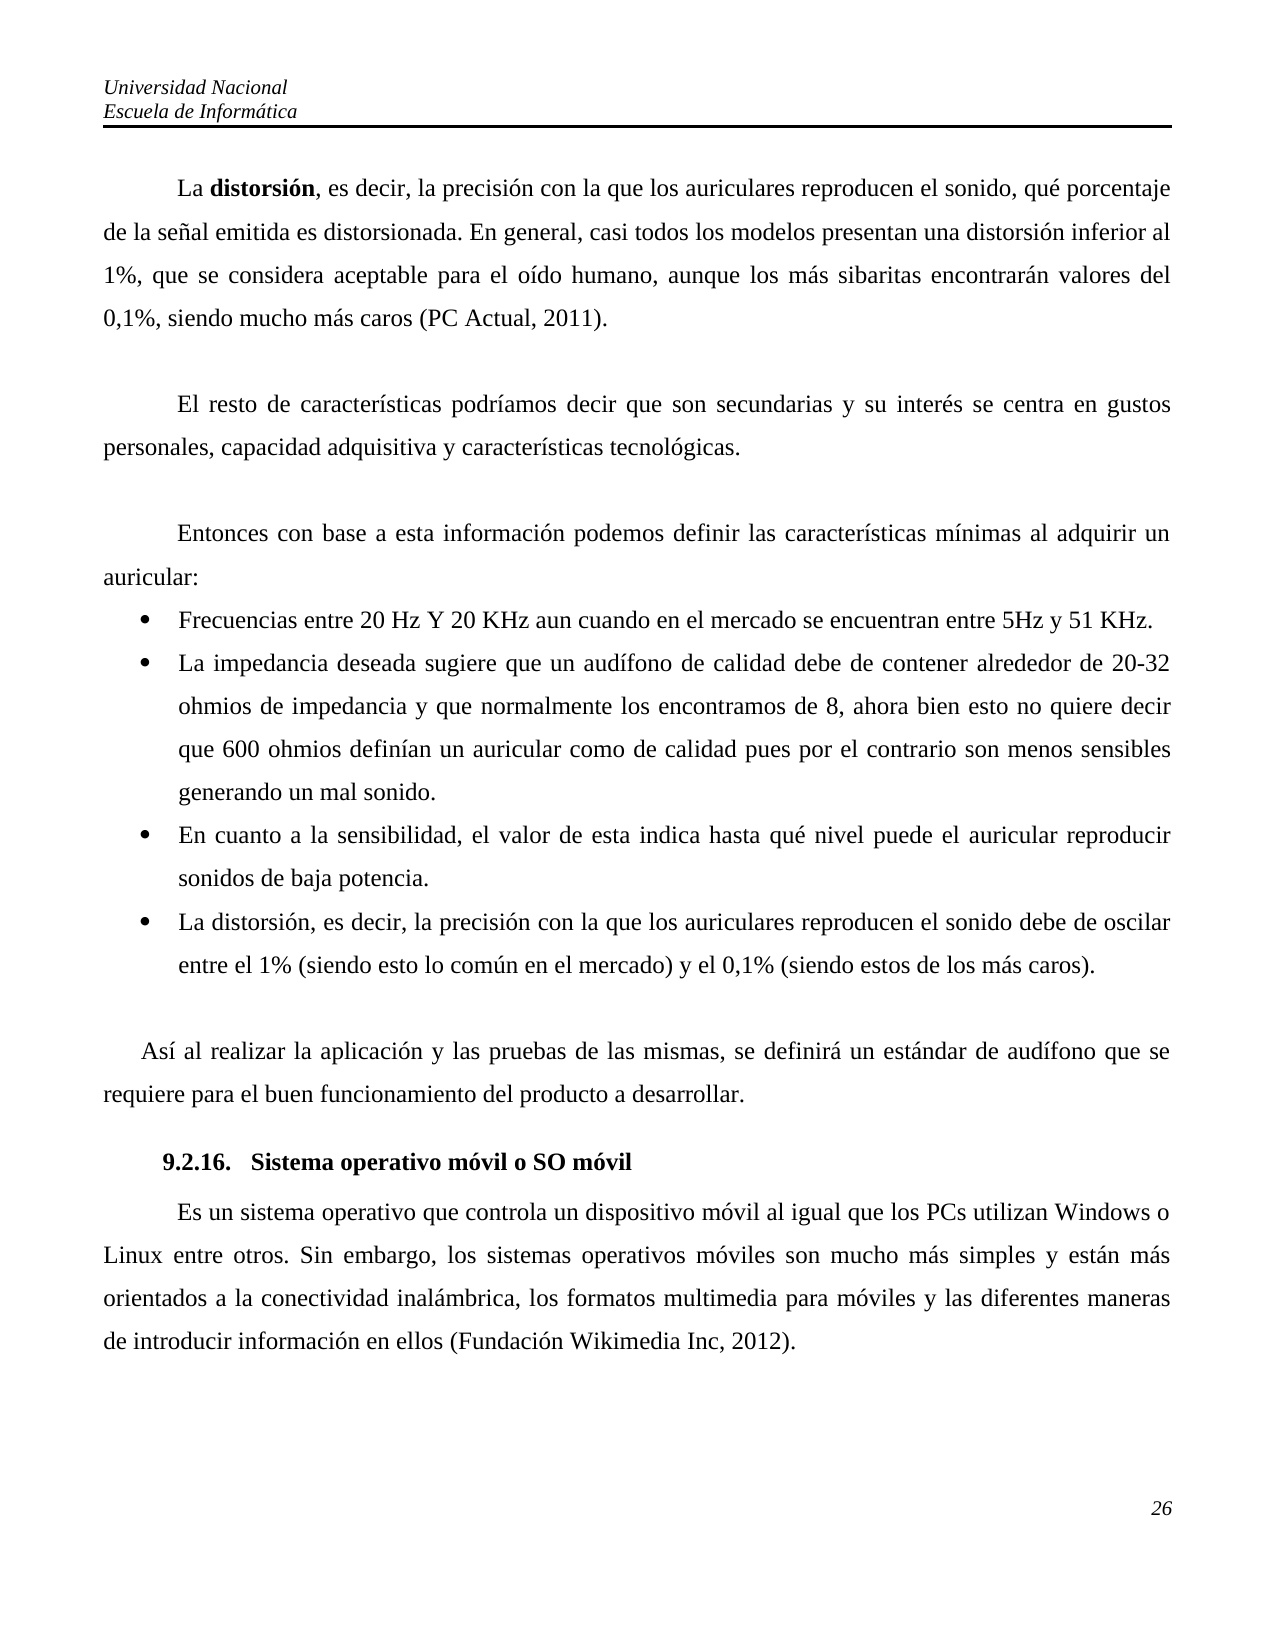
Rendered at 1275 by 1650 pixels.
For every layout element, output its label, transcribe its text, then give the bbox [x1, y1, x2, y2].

text Así al realizar la aplicación y las pruebas de las mismas, se definirá un estándar de audífono que se requiere para el buen funcionamiento del producto a desarrollar. [103, 1036, 1172, 1108]
list Frecuencias entre 20 Hz Y 20 KHz aun cuando en el mercado se encuentran entre 5Hz y 51 KHz. [141, 605, 1172, 633]
text Es un sistema operativo que controla un dispositivo móvil al igual que los PCs utilizan Windows o Linux entre otros. Sin embargo, los sistemas operativos móviles son mucho más simples y están más orientados a la conectividad inalámbrica, los formatos multimedia para móviles y las diferentes maneras de introducir información en ellos . [103, 1197, 1172, 1355]
text Sistema operativo móvil o SO móvil [162, 1147, 1172, 1176]
text Entonces con base a esta información podemos definir las características mínimas al adquirir un auricular: [103, 518, 1172, 590]
text El resto de características podríamos decir que son secundarias y su interés se centra en gustos personales, capacidad adquisitiva y características tecnológicas. [103, 389, 1172, 461]
list En cuanto a la sensibilidad, el valor de esta indica hasta qué nivel puede el auricular reproducir sonidos de baja potencia. [141, 820, 1172, 892]
list La impedancia deseada sugiere que un audífono de calidad debe de contener alrededor de 20-32 ohmios de impedancia y que normalmente los encontramos de 8, ahora bien esto no quiere decir que 600 ohmios definían un auricular como de calidad pues por el contrario son menos sensibles generando un mal sonido. [141, 648, 1172, 806]
list La distorsión, es decir, la precisión con la que los auriculares reproducen el sonido debe de oscilar entre el 1% (siendo esto lo común en el mercado) y el 0,1% (siendo estos de los más caros). [141, 907, 1172, 978]
text La distorsión, es decir, la precisión con la que los auriculares reproducen el sonido, qué porcentaje de la señal emitida es distorsionada. En general, casi todos los modelos presentan una distorsión inferior al 1%, que se considera aceptable para el oído humano, aunque los más sibaritas encontrarán valores del 0,1%, siendo mucho más caros . [103, 173, 1172, 332]
